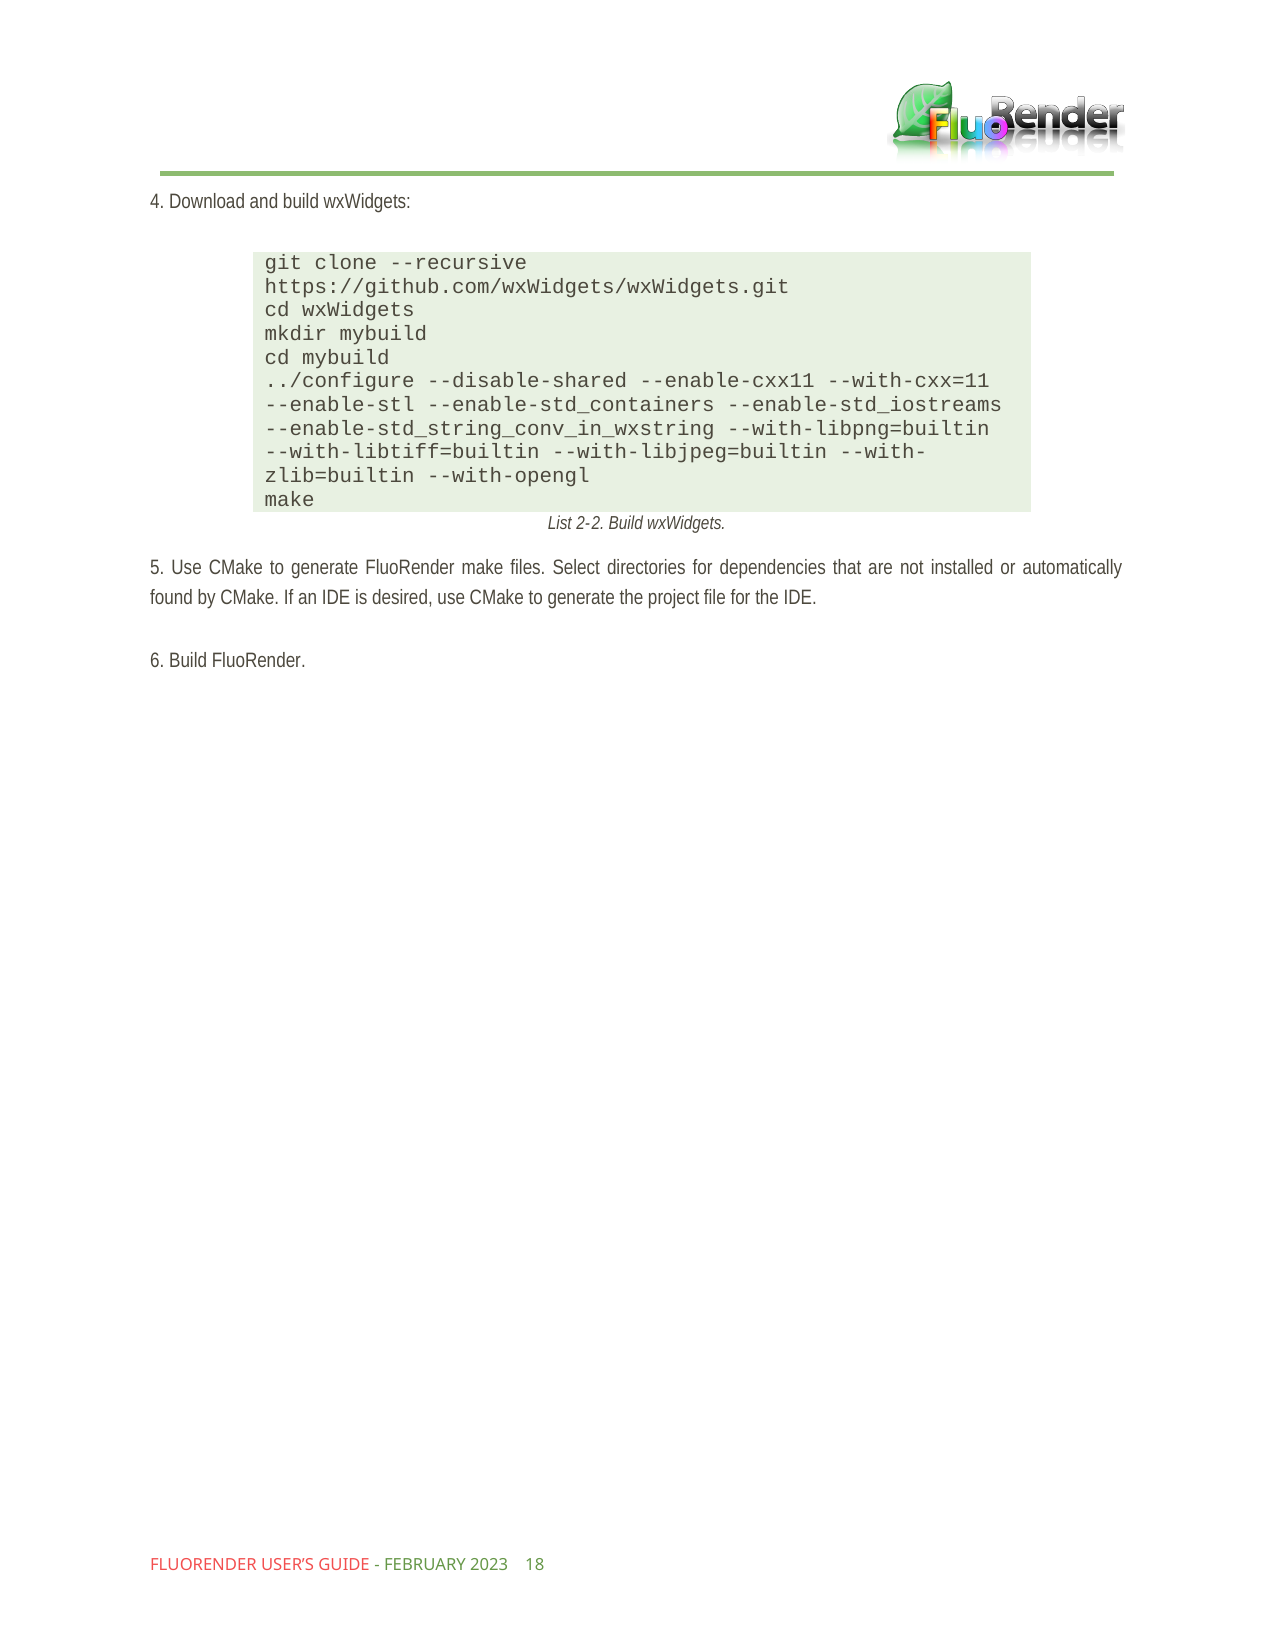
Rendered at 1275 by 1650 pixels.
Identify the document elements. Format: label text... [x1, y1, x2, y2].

text 6. Build FluoRender. [150, 648, 1125, 672]
text 5. Use CMake to generate FluoRender make files. Select directories for dependencies that are not installed or automatically found by CMake. If an IDE is desired, use CMake to generate the project file for the IDE. [150, 555, 1125, 608]
picture [887, 75, 1125, 165]
table_header git clone --recursive https://github.com/wxWidgets/wxWidgets.git cd wxWidgets mkdir mybuild cd mybuild ../configure --disable-shared --enable-cxx11 --with-cxx=11 --enable-stl --enable-std_containers --enable-std_iostreams --enable-std_string_conv_in_wxstring --with-libpng=builtin --with-libtiff=builtin --with-libjpeg=builtin --with-zlib=builtin --with-opengl make [253, 252, 1031, 512]
text List -. Build wxWidgets. [150, 512, 1125, 534]
text 4. Download and build wxWidgets: [150, 189, 1125, 213]
